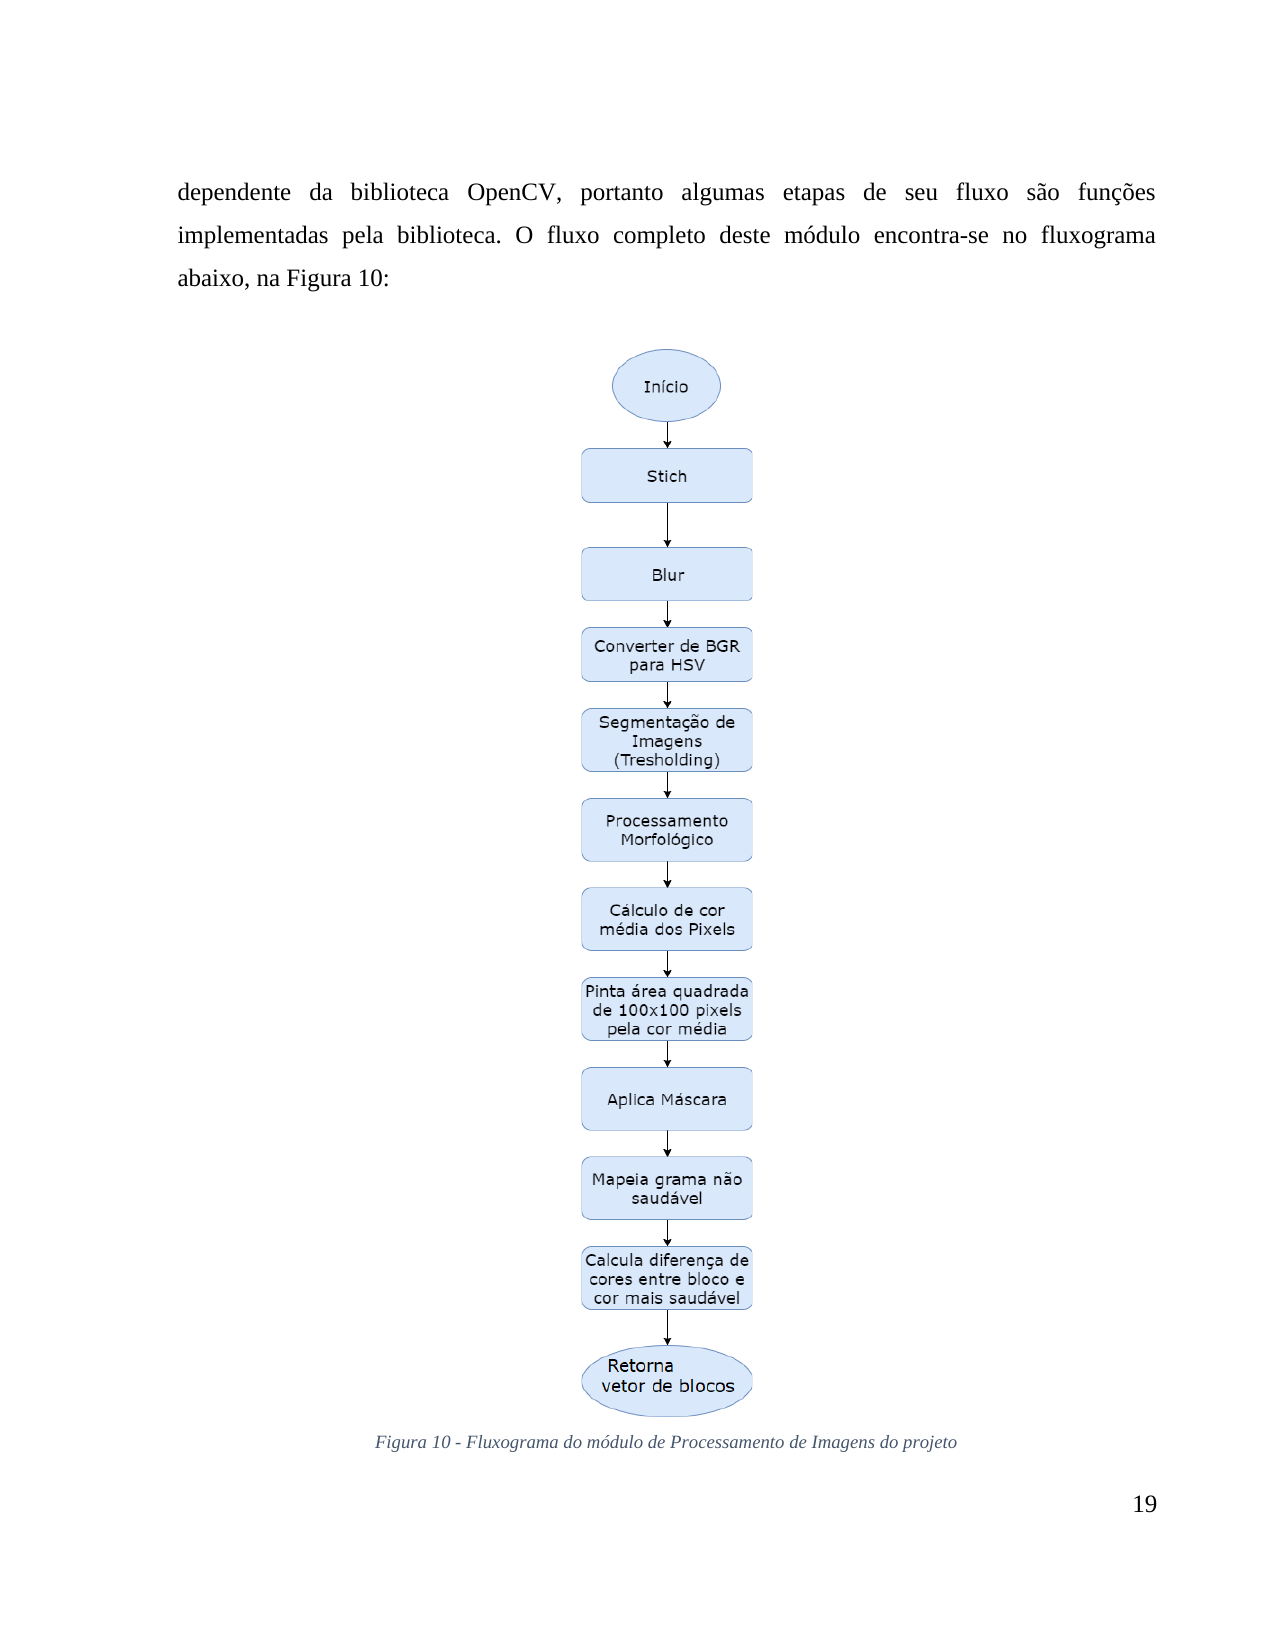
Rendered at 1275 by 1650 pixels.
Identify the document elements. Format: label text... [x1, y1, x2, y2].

picture [581, 349, 753, 1417]
text Figura 10 - Fluxograma do módulo de Processamento de Imagens do projeto [177, 1431, 1157, 1453]
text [177, 177, 1157, 292]
